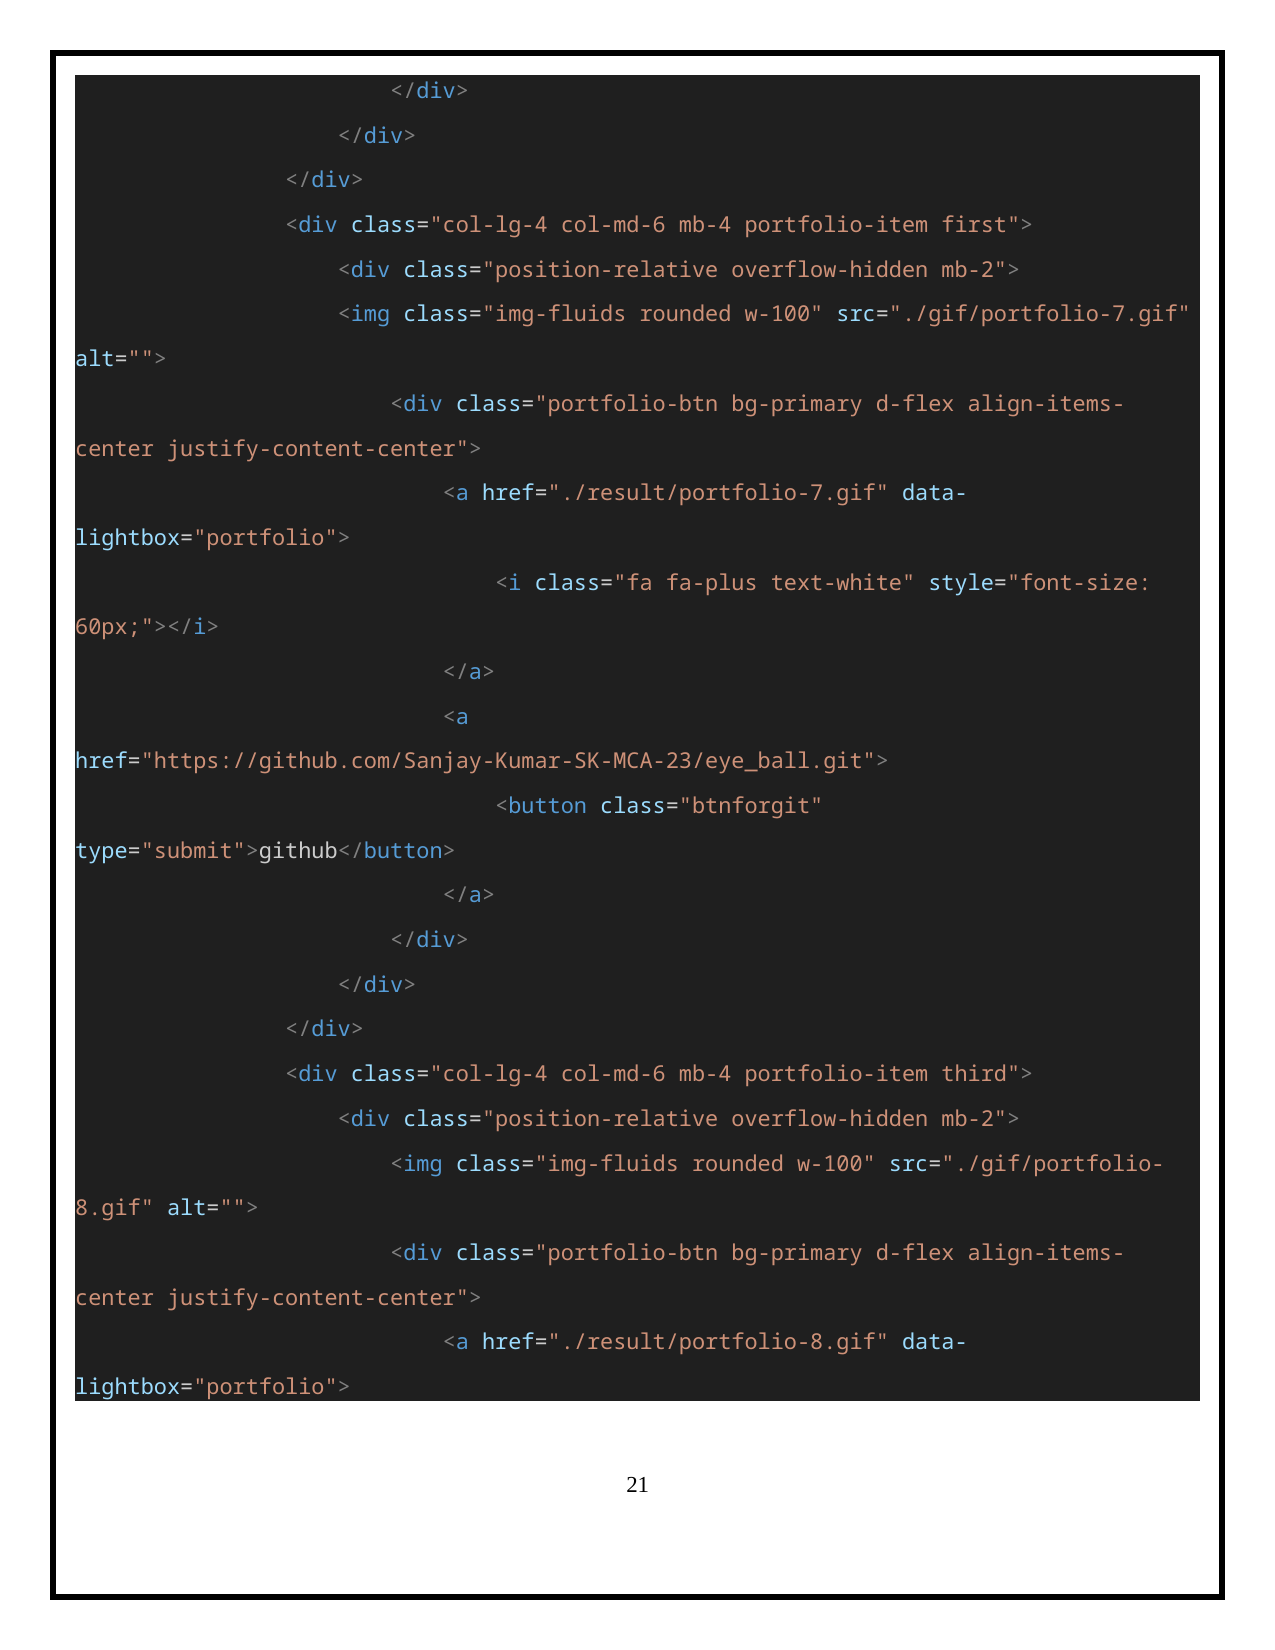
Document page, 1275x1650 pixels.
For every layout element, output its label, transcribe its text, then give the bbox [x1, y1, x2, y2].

text <img class="img-fluids rounded w-100" src="./gif/portfolio-7.gif" alt=""> [75, 298, 1200, 373]
text <div class="position-relative overflow-hidden mb-2"> [75, 254, 1200, 283]
text <a href="https://github.com/Sanjay-Kumar-SK-MCA-23/eye_ball.git"> [75, 701, 1200, 775]
text </div> [75, 969, 1200, 998]
text <img class="img-fluids rounded w-100" src="./gif/portfolio-8.gif" alt=""> [75, 1147, 1200, 1222]
text <div class="portfolio-btn bg-primary d-flex align-items-center justify-content-center"> [75, 1237, 1200, 1311]
text </div> [75, 120, 1200, 149]
text <i class="fa fa-plus text-white" style="font-size: 60px;"></i> [75, 567, 1200, 641]
text <button class="btnforgit" type="submit">github</button> [75, 790, 1200, 864]
text <div class="position-relative overflow-hidden mb-2"> [75, 1103, 1200, 1133]
text </div> [75, 164, 1200, 194]
text <div class="portfolio-btn bg-primary d-flex align-items-center justify-content-center"> [75, 388, 1200, 462]
text </a> [75, 879, 1200, 909]
text <div class="col-lg-4 col-md-6 mb-4 portfolio-item first"> [75, 209, 1200, 239]
text <div class="col-lg-4 col-md-6 mb-4 portfolio-item third"> [75, 1058, 1200, 1088]
text </a> [75, 656, 1200, 686]
text </div> [75, 924, 1200, 954]
text </div> [75, 1013, 1200, 1043]
text <a href="./result/portfolio-8.gif" data-lightbox="portfolio"> [75, 1326, 1200, 1401]
text </div> [75, 75, 1200, 105]
text <a href="./result/portfolio-7.gif" data-lightbox="portfolio"> [75, 477, 1200, 552]
